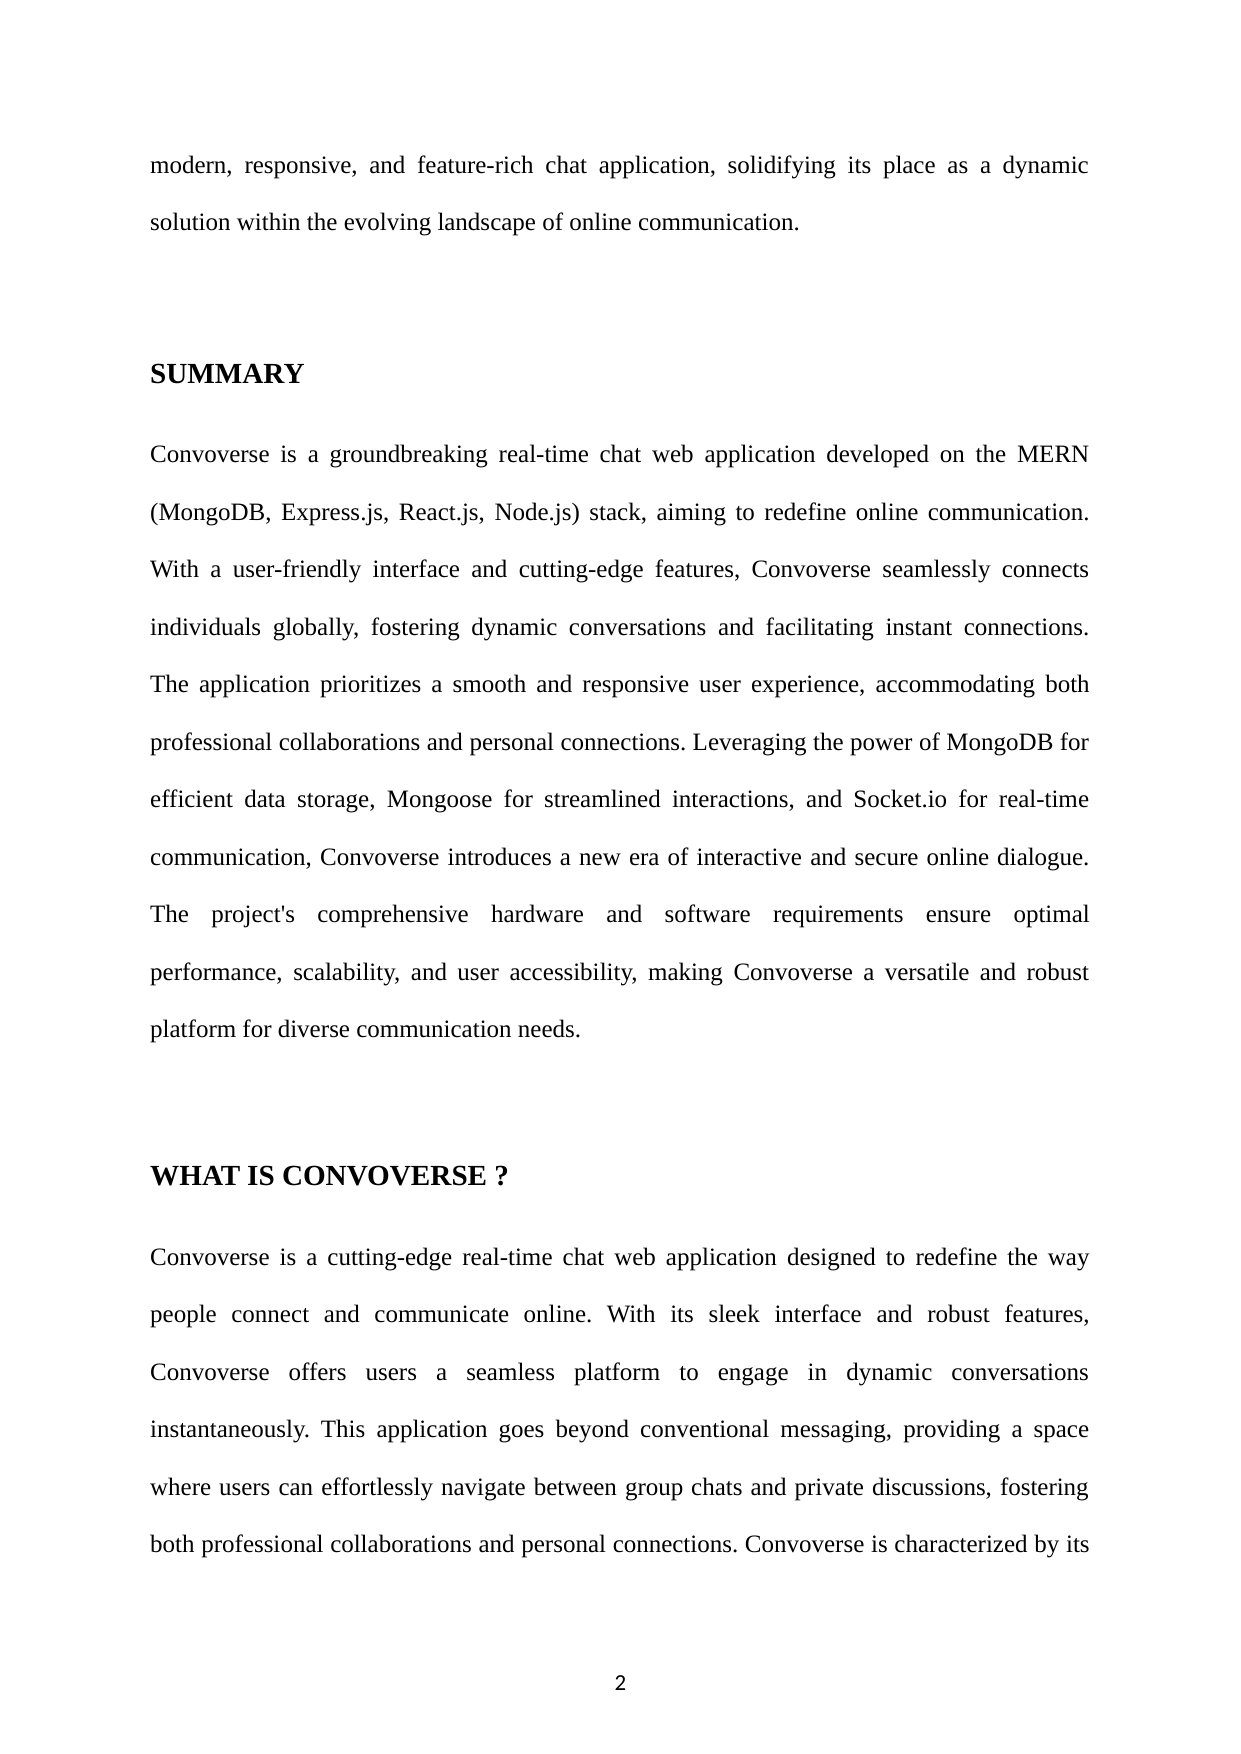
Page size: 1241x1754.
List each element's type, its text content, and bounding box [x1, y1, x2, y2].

text SUMMARY [150, 356, 1090, 389]
text Convoverse is a groundbreaking real-time chat web application developed on the MERN (MongoDB, Express.js, React.js, Node.js) stack, aiming to redefine online communication. With a user-friendly interface and cutting-edge features, Convoverse seamlessly connects individuals globally, fostering dynamic conversations and facilitating instant connections. The application prioritizes a smooth and responsive user experience, accommodating both professional collaborations and personal connections. Leveraging the power of MongoDB for efficient data storage, Mongoose for streamlined interactions, and Socket.io for real-time communication, Convoverse introduces a new era of interactive and secure online dialogue. The project's comprehensive hardware and software requirements ensure optimal performance, scalability, and user accessibility, making Convoverse a versatile and robust platform for diverse communication needs. [150, 439, 1090, 1043]
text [150, 150, 1090, 236]
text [150, 1242, 1090, 1558]
text WHAT IS CONVOVERSE ? [150, 1158, 1090, 1192]
